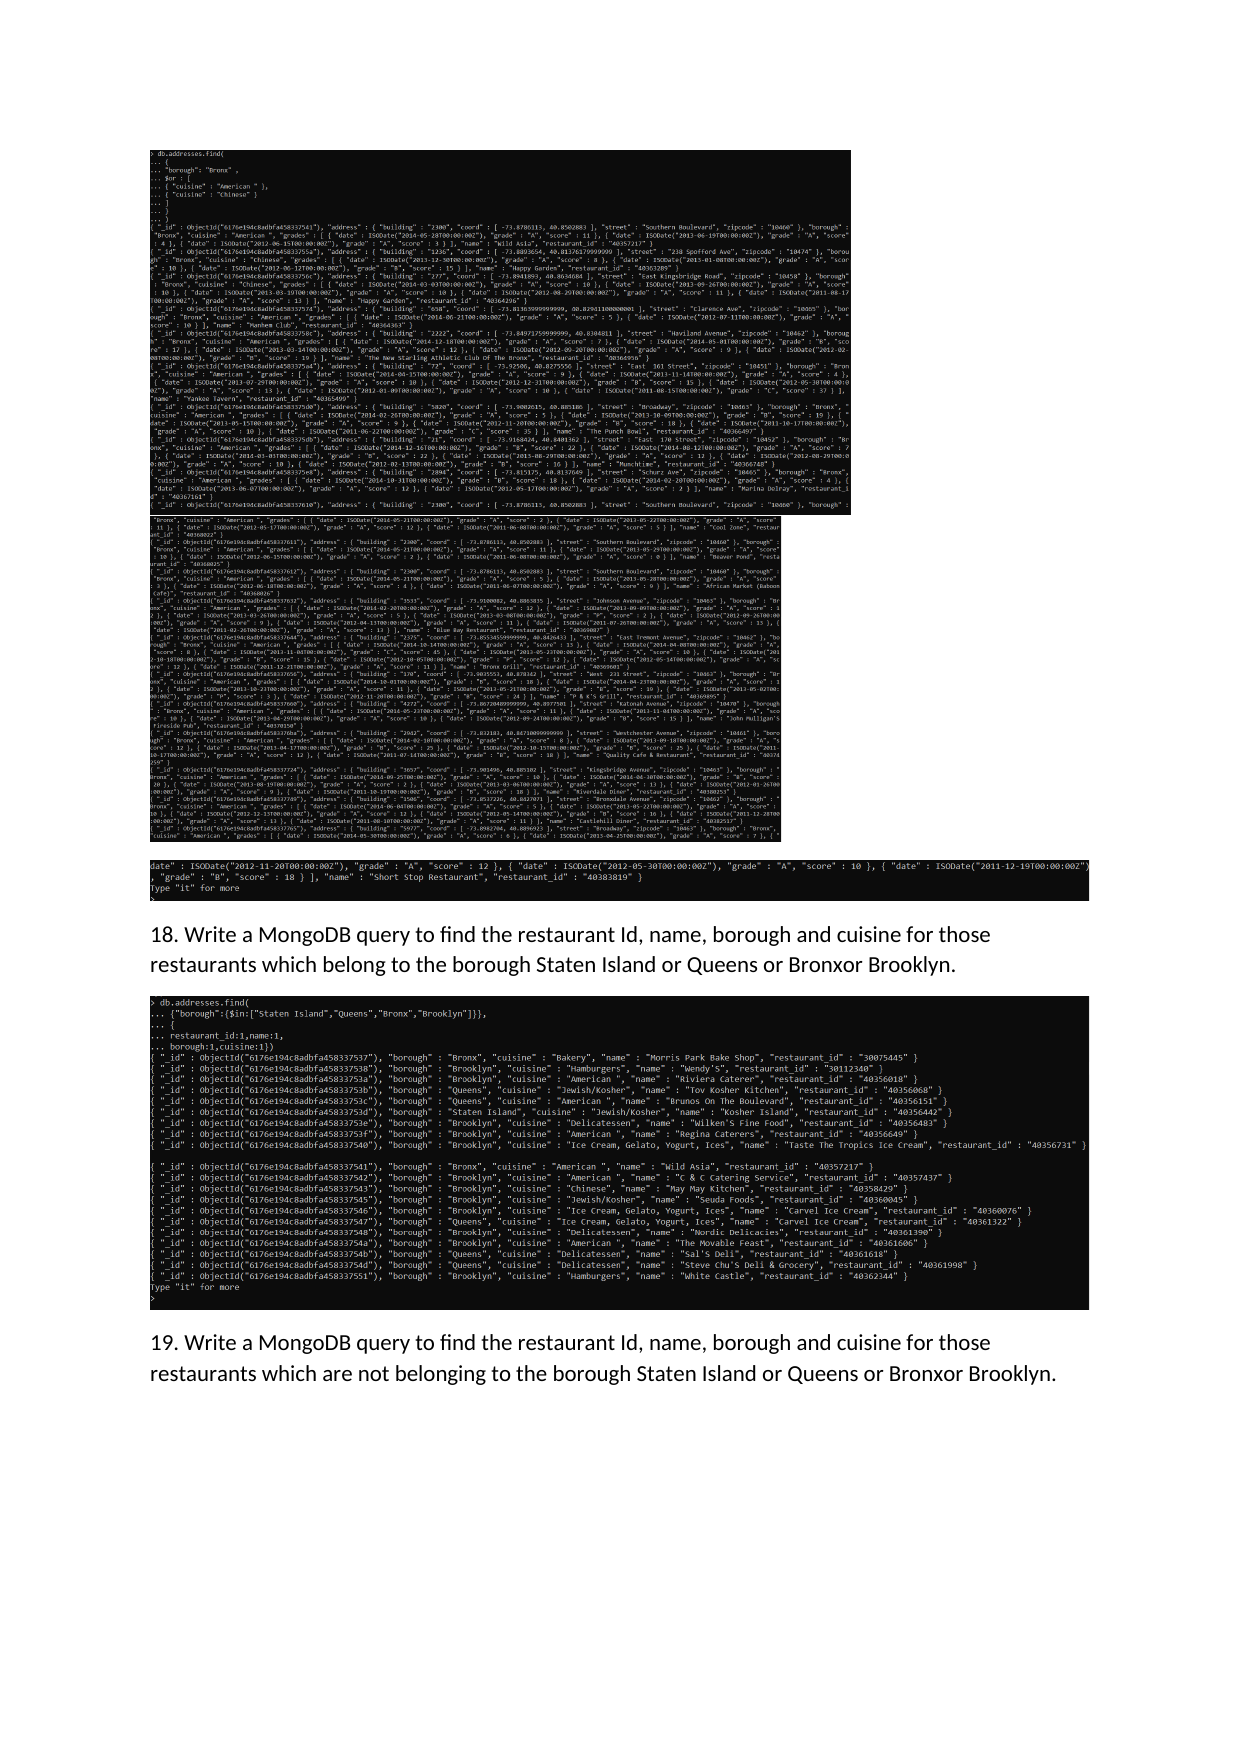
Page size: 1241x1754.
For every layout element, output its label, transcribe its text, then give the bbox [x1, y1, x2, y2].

text 19. Write a MongoDB query to find the restaurant Id, name, borough and cuisine for those restaurants which are not belonging to the borough Staten Island or Queens or Bronxor Brooklyn. [150, 1328, 1090, 1387]
picture [150, 150, 851, 515]
picture [150, 996, 1090, 1310]
picture [150, 860, 1090, 901]
text 18. Write a MongoDB query to find the restaurant Id, name, borough and cuisine for those restaurants which belong to the borough Staten Island or Queens or Bronxor Brooklyn. [150, 920, 1090, 978]
picture [150, 516, 782, 842]
